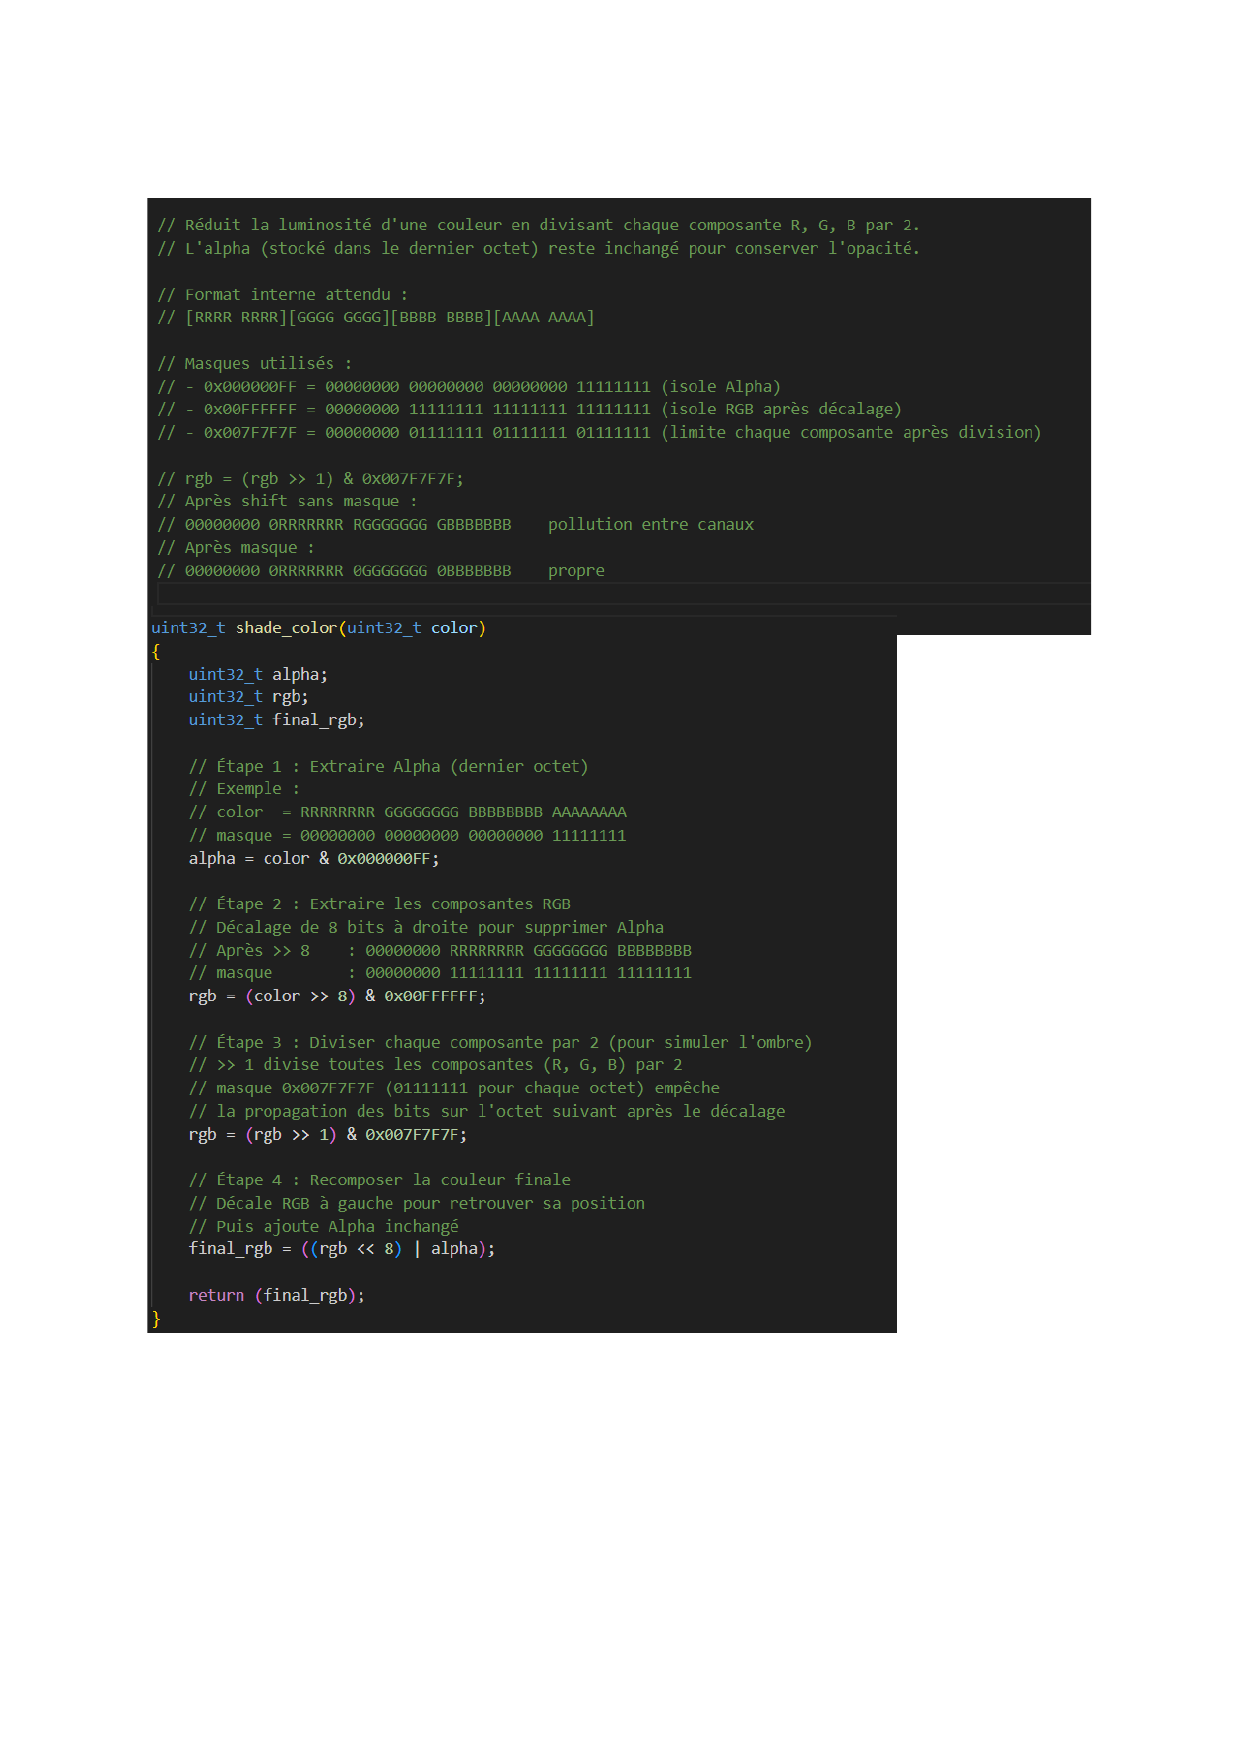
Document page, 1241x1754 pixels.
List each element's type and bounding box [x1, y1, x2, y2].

picture [147, 198, 1092, 1333]
